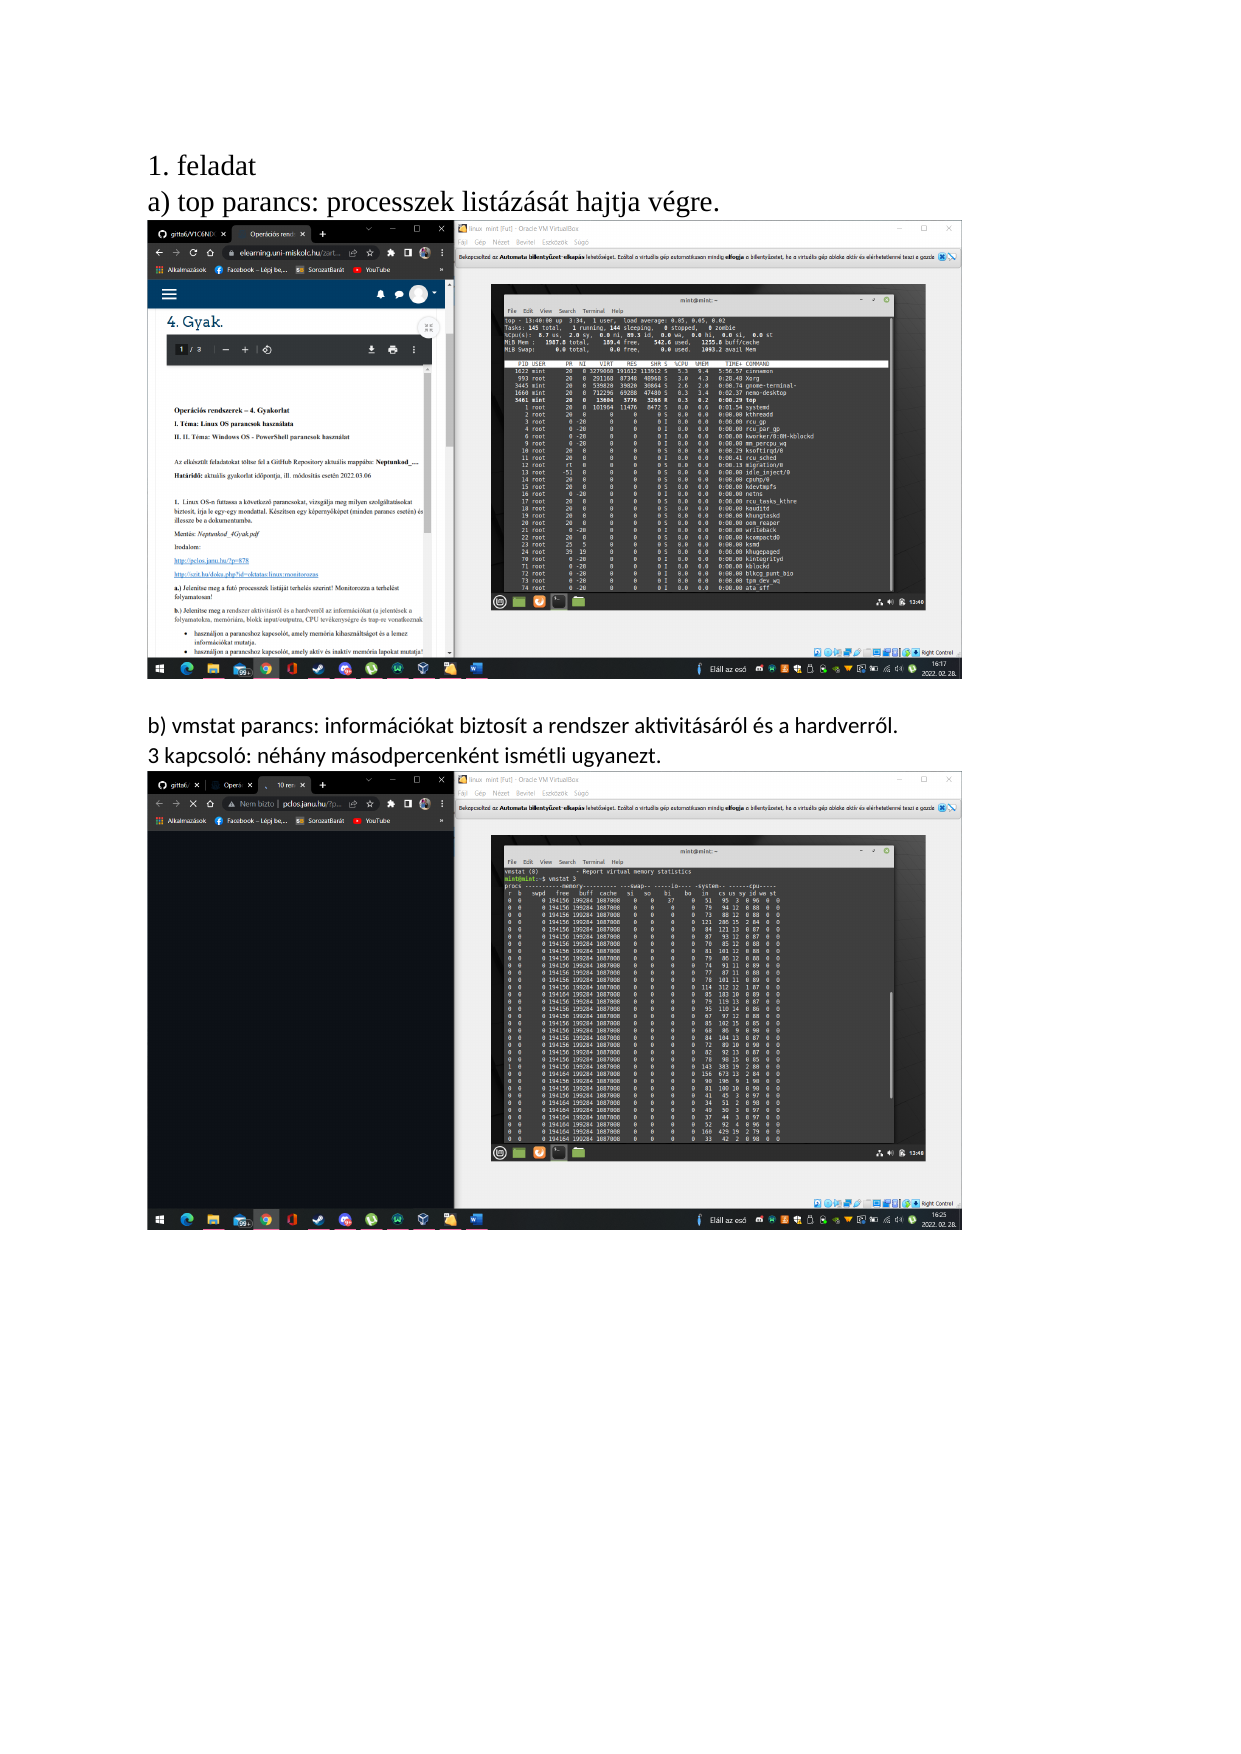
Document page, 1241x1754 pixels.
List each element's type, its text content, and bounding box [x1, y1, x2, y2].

text 3 kapcsoló: néhány másodpercenként ismétli ugyanezt. [147, 741, 962, 769]
picture [147, 220, 962, 679]
picture [147, 771, 962, 1230]
text a) top parancs: processzek listázását hajtja végre. [147, 184, 962, 218]
text b) vmstat parancs: információkat biztosít a rendszer aktivitásáról és a hardverről. [147, 711, 962, 739]
text 1. feladat [147, 148, 962, 182]
